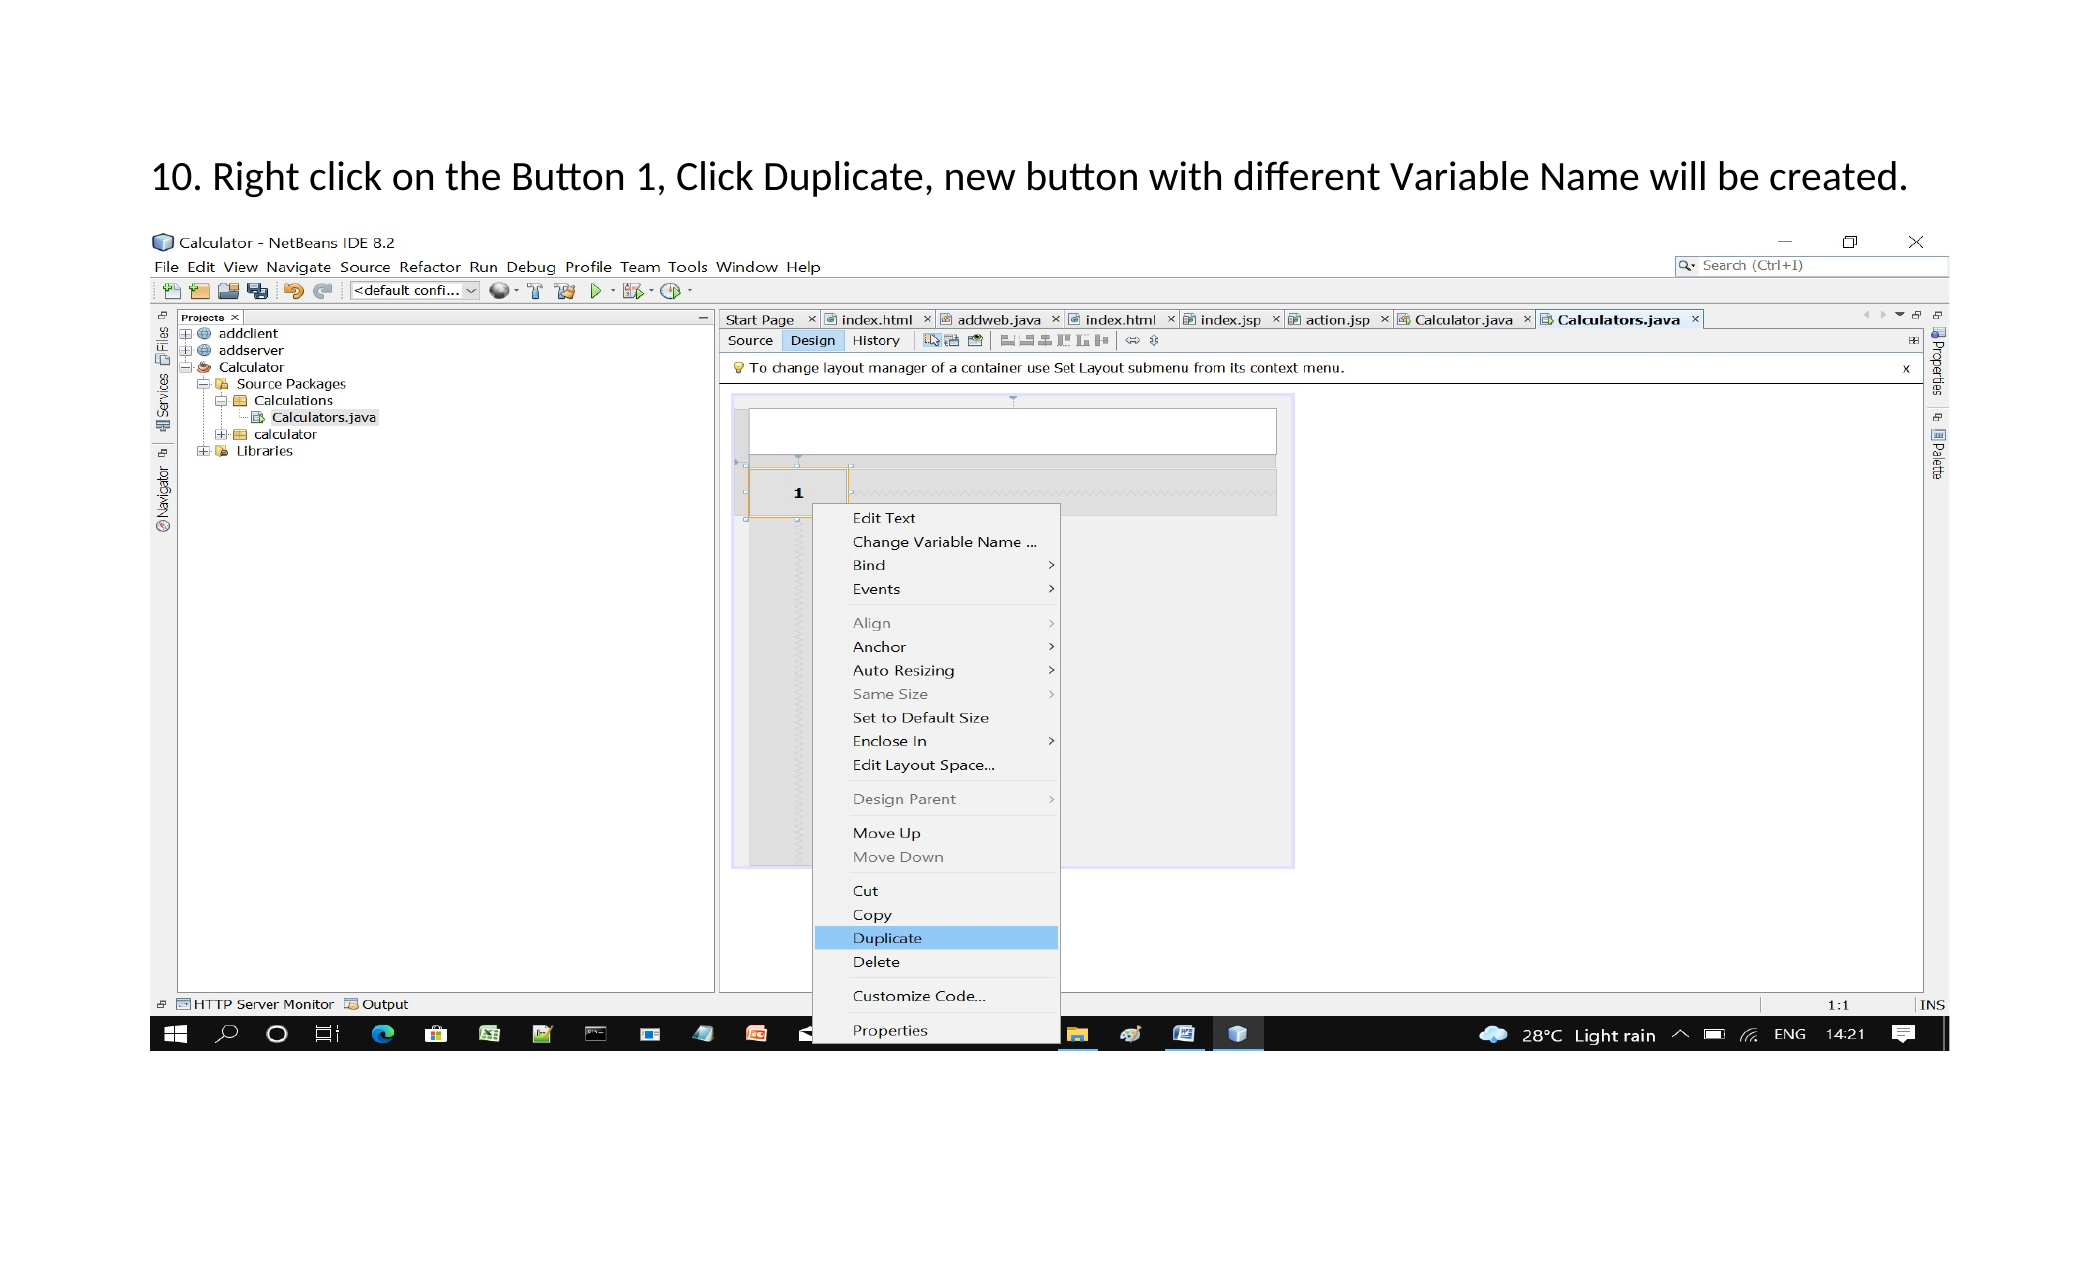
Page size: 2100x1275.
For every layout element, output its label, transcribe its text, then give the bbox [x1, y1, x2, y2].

text 10. Right click on the Button 1, Click Duplicate, new button with different Variable Name will be created. [150, 150, 1950, 201]
picture [150, 229, 1950, 1051]
